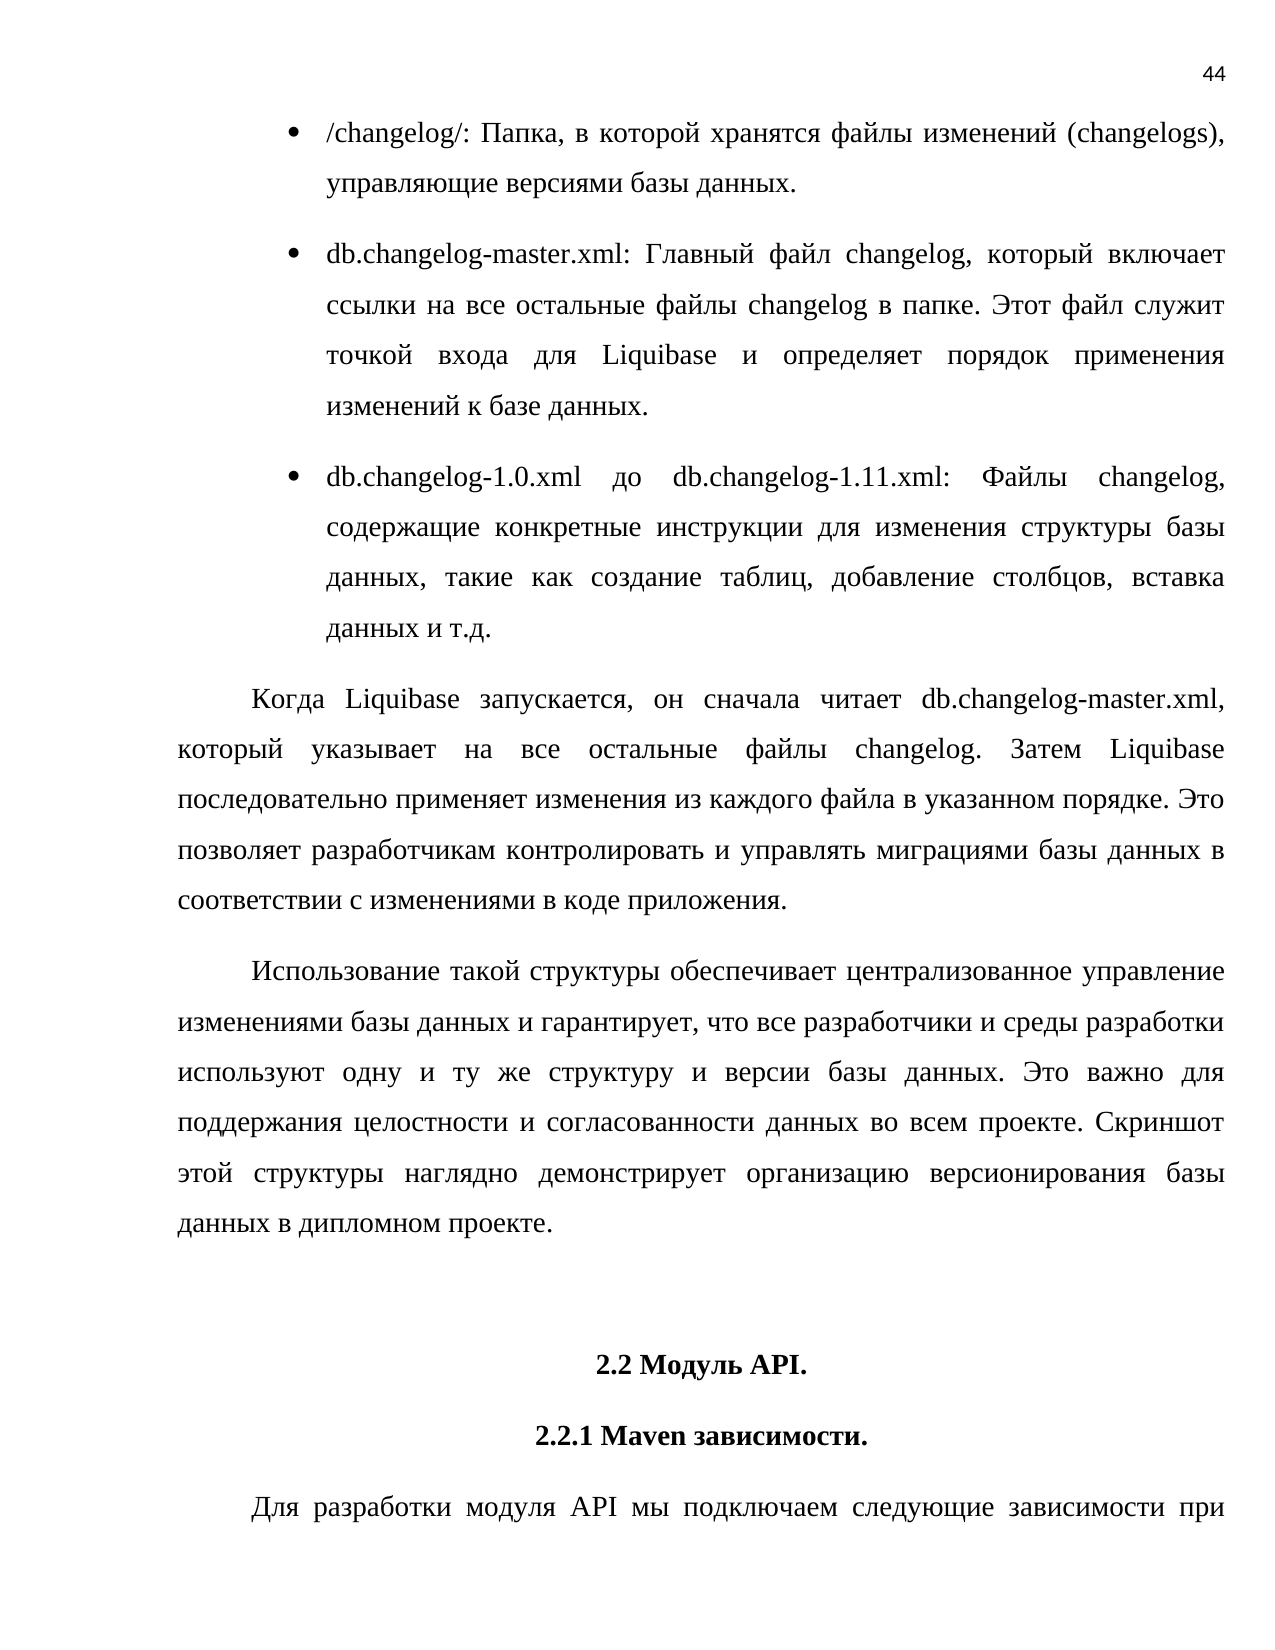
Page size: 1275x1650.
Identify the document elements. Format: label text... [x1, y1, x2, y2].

text Использование такой структуры обеспечивает централизованное управление изменениями базы данных и гарантирует, что все разработчики и среды разработки используют одну и ту же структуру и версии базы данных. Это важно для поддержания целостности и согласованности данных во всем проекте. Скриншот этой структуры наглядно демонстрирует организацию версионирования базы данных в дипломном проекте. [177, 953, 1226, 1238]
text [177, 1489, 1226, 1523]
list db.changelog-1.0.xml до db.changelog-1.11.xml: Файлы changelog, содержащие конкретные инструкции для изменения структуры базы данных, такие как создание таблиц, добавление столбцов, вставка данных и т.д. [289, 459, 1226, 643]
text 2.2.1 Maven зависимости. [177, 1418, 1226, 1452]
text 2.2 Модуль API. [177, 1347, 1226, 1381]
list db.changelog-master.xml: Главный файл changelog, который включает ссылки на все остальные файлы changelog в папке. Этот файл служит точкой входа для Liquibase и определяет порядок применения изменений к базе данных. [289, 237, 1226, 421]
list /changelog/: Папка, в которой хранятся файлы изменений (changelogs), управляющие версиями базы данных. [289, 115, 1226, 199]
text Когда Liquibase запускается, он сначала читает db.changelog-master.xml, который указывает на все остальные файлы changelog. Затем Liquibase последовательно применяет изменения из каждого файла в указанном порядке. Это позволяет разработчикам контролировать и управлять миграциями базы данных в соответствии с изменениями в коде приложения. [177, 681, 1226, 916]
